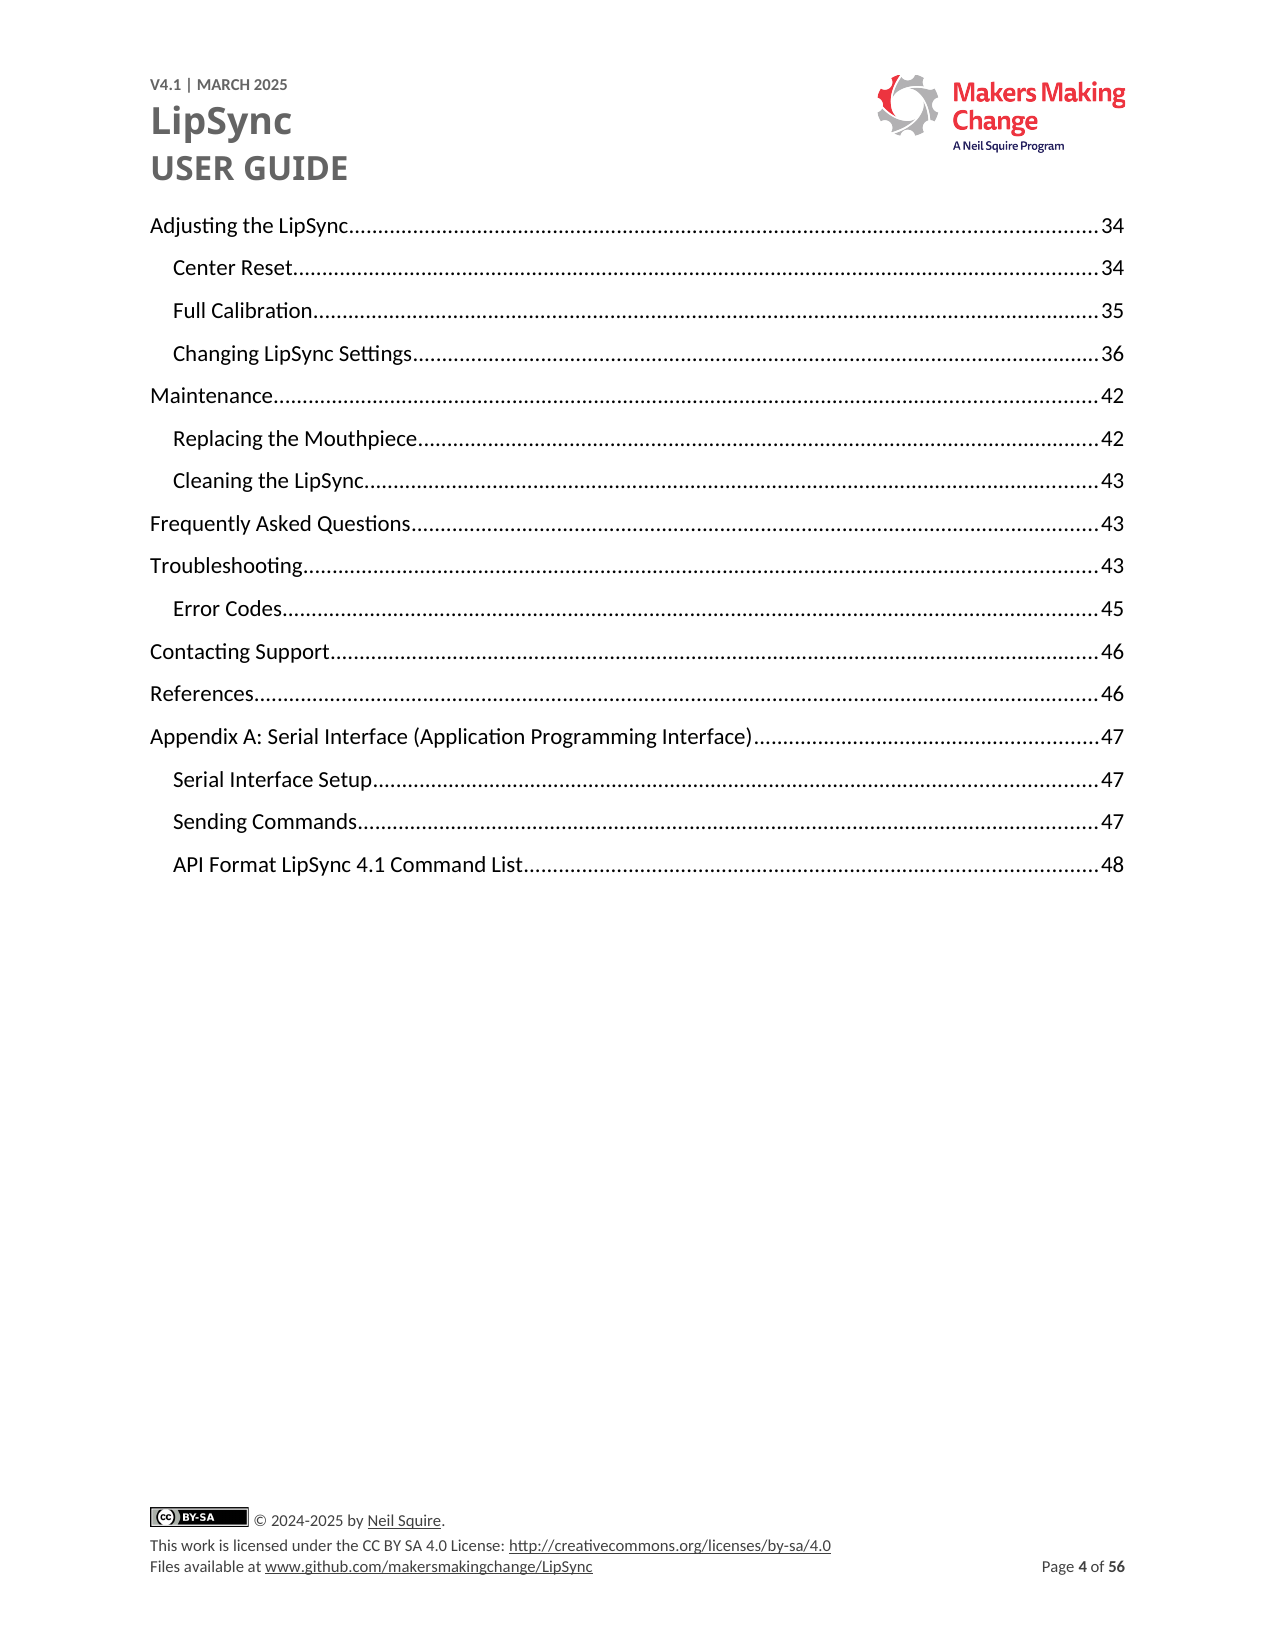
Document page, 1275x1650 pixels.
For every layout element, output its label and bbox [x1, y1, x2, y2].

picture [150, 1507, 249, 1527]
picture [877, 75, 1125, 153]
